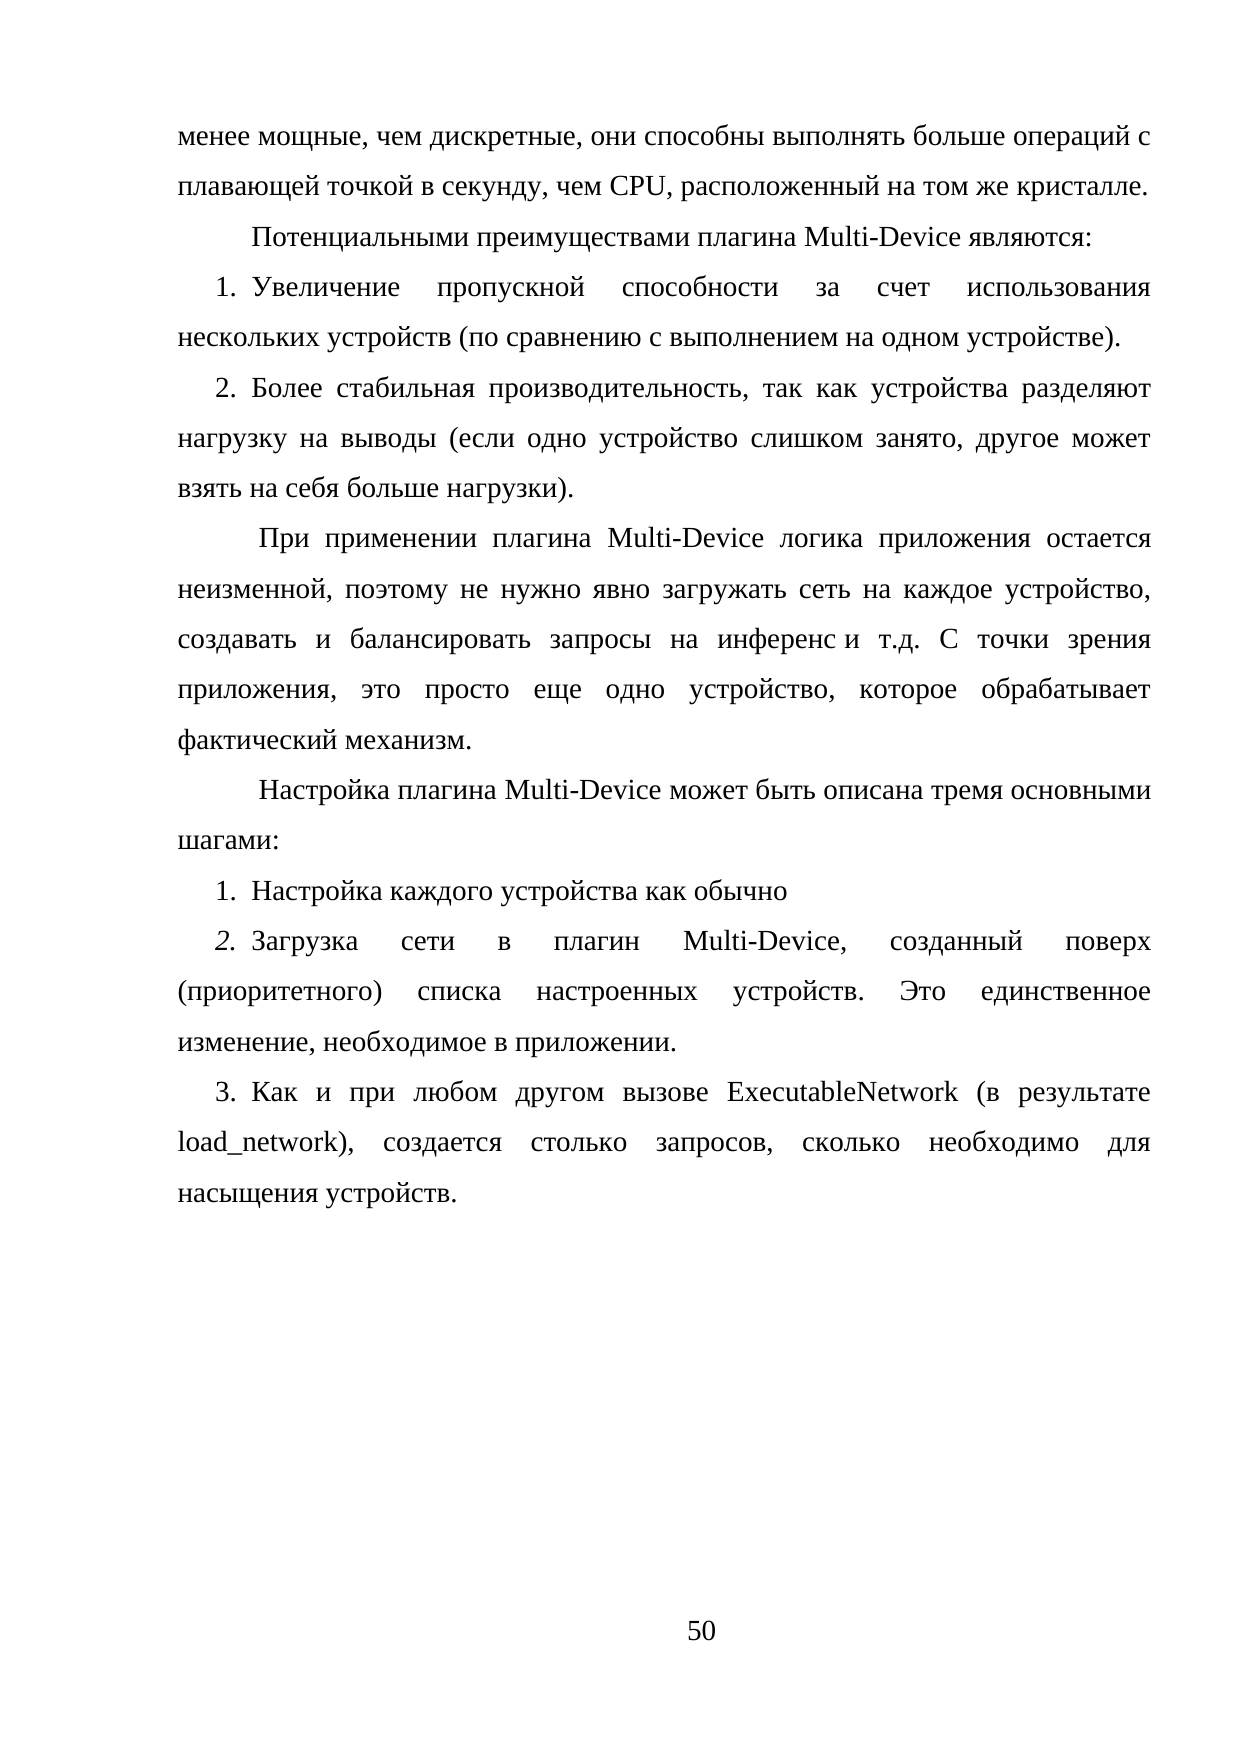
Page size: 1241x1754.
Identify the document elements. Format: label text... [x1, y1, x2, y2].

list Как и при любом другом вызове ExecutableNetwork (в результате load_network), создается столько запросов, сколько необходимо для насыщения устройств. [177, 1074, 1152, 1208]
list Увеличение пропускной способности за счет использования нескольких устройств (по сравнению с выполнением на одном устройстве). [177, 269, 1152, 353]
list Загрузка сети в плагин Multi-Device, созданный поверх (приоритетного) списка настроенных устройств. Это единственное изменение, необходимое в приложении. [177, 923, 1152, 1057]
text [177, 118, 1152, 202]
list Более стабильная производительность, так как устройства разделяют нагрузку на выводы (если одно устройство слишком занято, другое может взять на себя больше нагрузки). [177, 370, 1152, 504]
text Потенциальными преимуществами плагина Multi-Device являются: [177, 219, 1152, 252]
list Настройка каждого устройства как обычно [177, 873, 1152, 906]
text Настройка плагина Multi-Device может быть описана тремя основными шагами: [177, 772, 1152, 856]
text При применении плагина Multi-Device логика приложения остается неизменной, поэтому не нужно явно загружать сеть на каждое устройство, создавать и балансировать запросы на инференс и т.д. С точки зрения приложения, это просто еще одно устройство, которое обрабатывает фактический механизм. [177, 521, 1152, 755]
